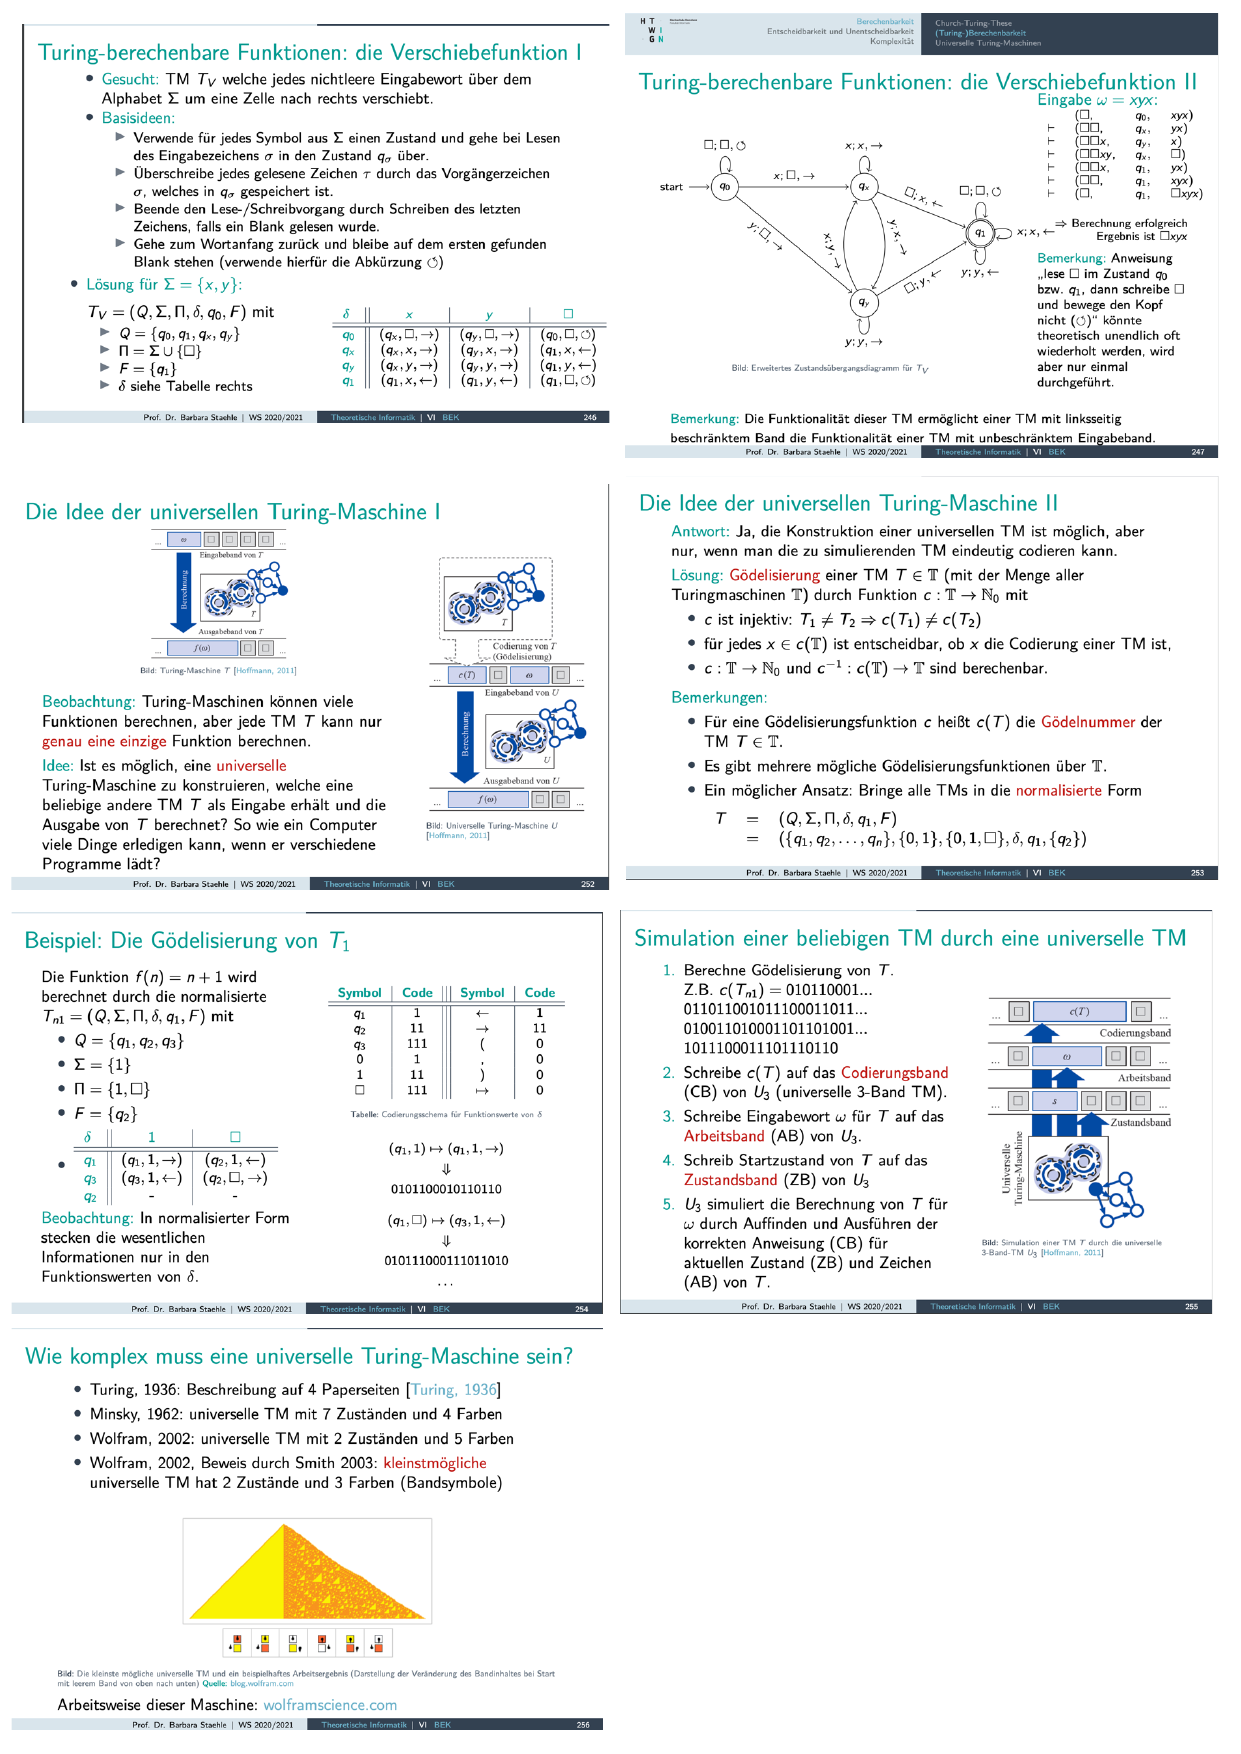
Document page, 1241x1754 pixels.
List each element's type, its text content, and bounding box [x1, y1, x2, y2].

picture [625, 13, 1219, 458]
picture [620, 910, 1213, 1314]
picture [11, 1328, 603, 1730]
picture [11, 484, 610, 890]
picture [22, 194, 610, 423]
picture [11, 912, 603, 1314]
text BERECHENBARKEIT, ENTSCHEIDBARKEIT UND KOMPLEXITÄT [17, 11, 1090, 194]
picture [626, 476, 1219, 880]
